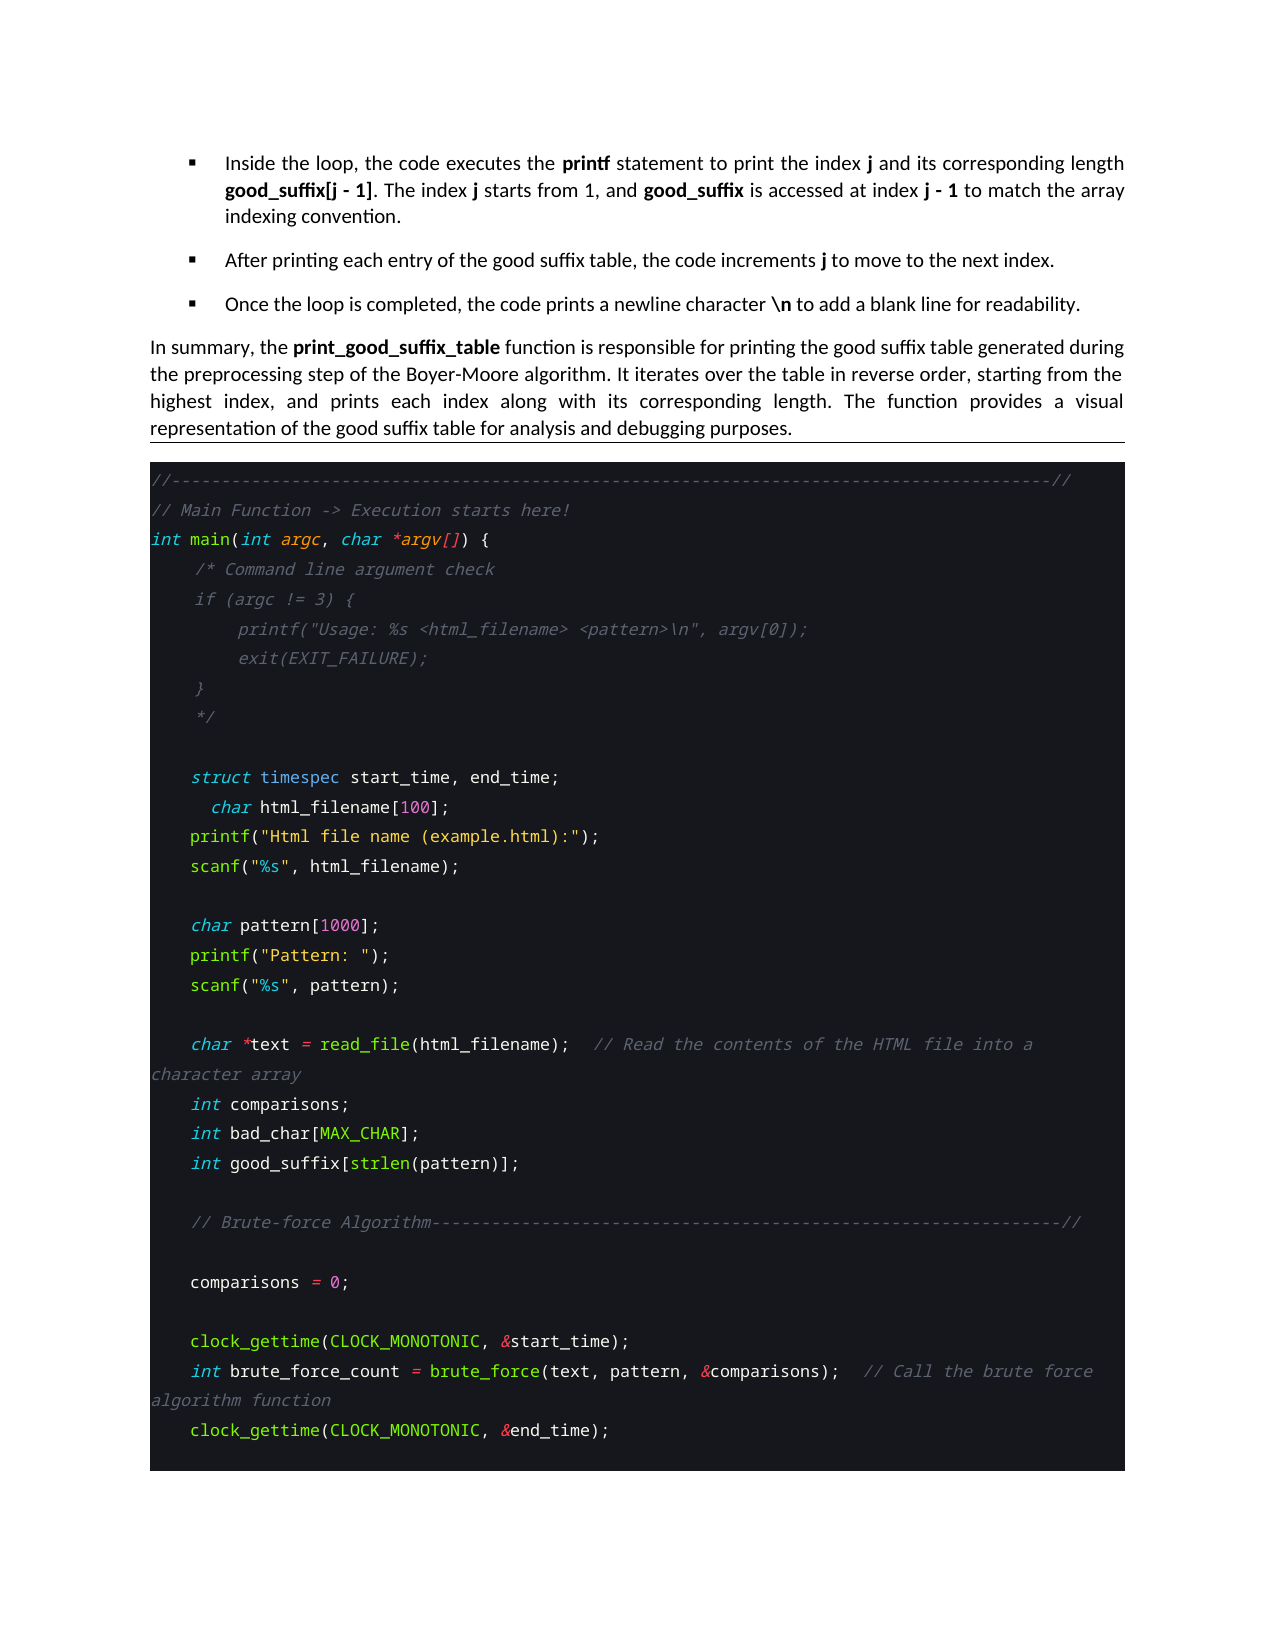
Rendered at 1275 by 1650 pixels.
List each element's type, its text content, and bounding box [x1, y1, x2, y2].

list After printing each entry of the good suffix table, the code increments j to move to the next index. [187, 247, 1125, 273]
text clock_gettime(CLOCK_MONOTONIC, &start_time); [150, 1323, 1125, 1352]
text /* Command line argument check [150, 551, 1125, 580]
text } [150, 669, 1125, 699]
text printf("Html file name (example.html):"); [150, 818, 1125, 848]
text int comparisons; [150, 1085, 1125, 1115]
text exit(EXIT_FAILURE); [150, 640, 1125, 669]
text // Main Function -> Execution starts here! [150, 491, 1125, 521]
text int good_suffix[strlen(pattern)]; [150, 1144, 1125, 1174]
text int brute_force_count = brute_force(text, pattern, &comparisons); // Call the brute force algorithm function [150, 1352, 1125, 1412]
text scanf("%s", html_filename); [150, 848, 1125, 877]
text scanf("%s", pattern); [150, 966, 1125, 996]
text clock_gettime(CLOCK_MONOTONIC, &end_time); [150, 1412, 1125, 1441]
text */ [150, 699, 1125, 729]
text In summary, the print_good_suffix_table function is responsible for printing the good suffix table generated during the preprocessing step of the Boyer-Moore algorithm. It iterates over the table in reverse order, starting from the highest index, and prints each index along with its corresponding length. The function provides a visual representation of the good suffix table for analysis and debugging purposes. [150, 334, 1125, 442]
text char *text = read_file(html_filename); // Read the contents of the HTML file into a character array [150, 1026, 1125, 1085]
list Once the loop is completed, the code prints a newline character \n to add a blank line for readability. [187, 291, 1125, 316]
text char pattern[1000]; [150, 907, 1125, 937]
list Inside the loop, the code executes the printf statement to print the index j and its corresponding length good_suffix[j - 1]. The index j starts from 1, and good_suffix is accessed at index j - 1 to match the array indexing convention. [187, 150, 1125, 229]
text printf("Usage: %s <html_filename> <pattern>\n", argv[0]); [150, 610, 1125, 640]
text int bad_char[MAX_CHAR]; [150, 1115, 1125, 1144]
text // Brute-force Algorithm---------------------------------------------------------------// [150, 1204, 1125, 1233]
text int main(int argc, char *argv[]) { [150, 521, 1125, 551]
text char html_filename[100]; [150, 788, 1125, 818]
text comparisons = 0; [150, 1263, 1125, 1293]
text printf("Pattern: "); [150, 937, 1125, 966]
text struct timespec start_time, end_time; [150, 758, 1125, 788]
text if (argc != 3) { [150, 580, 1125, 610]
text //----------------------------------------------------------------------------------------// [150, 462, 1125, 491]
